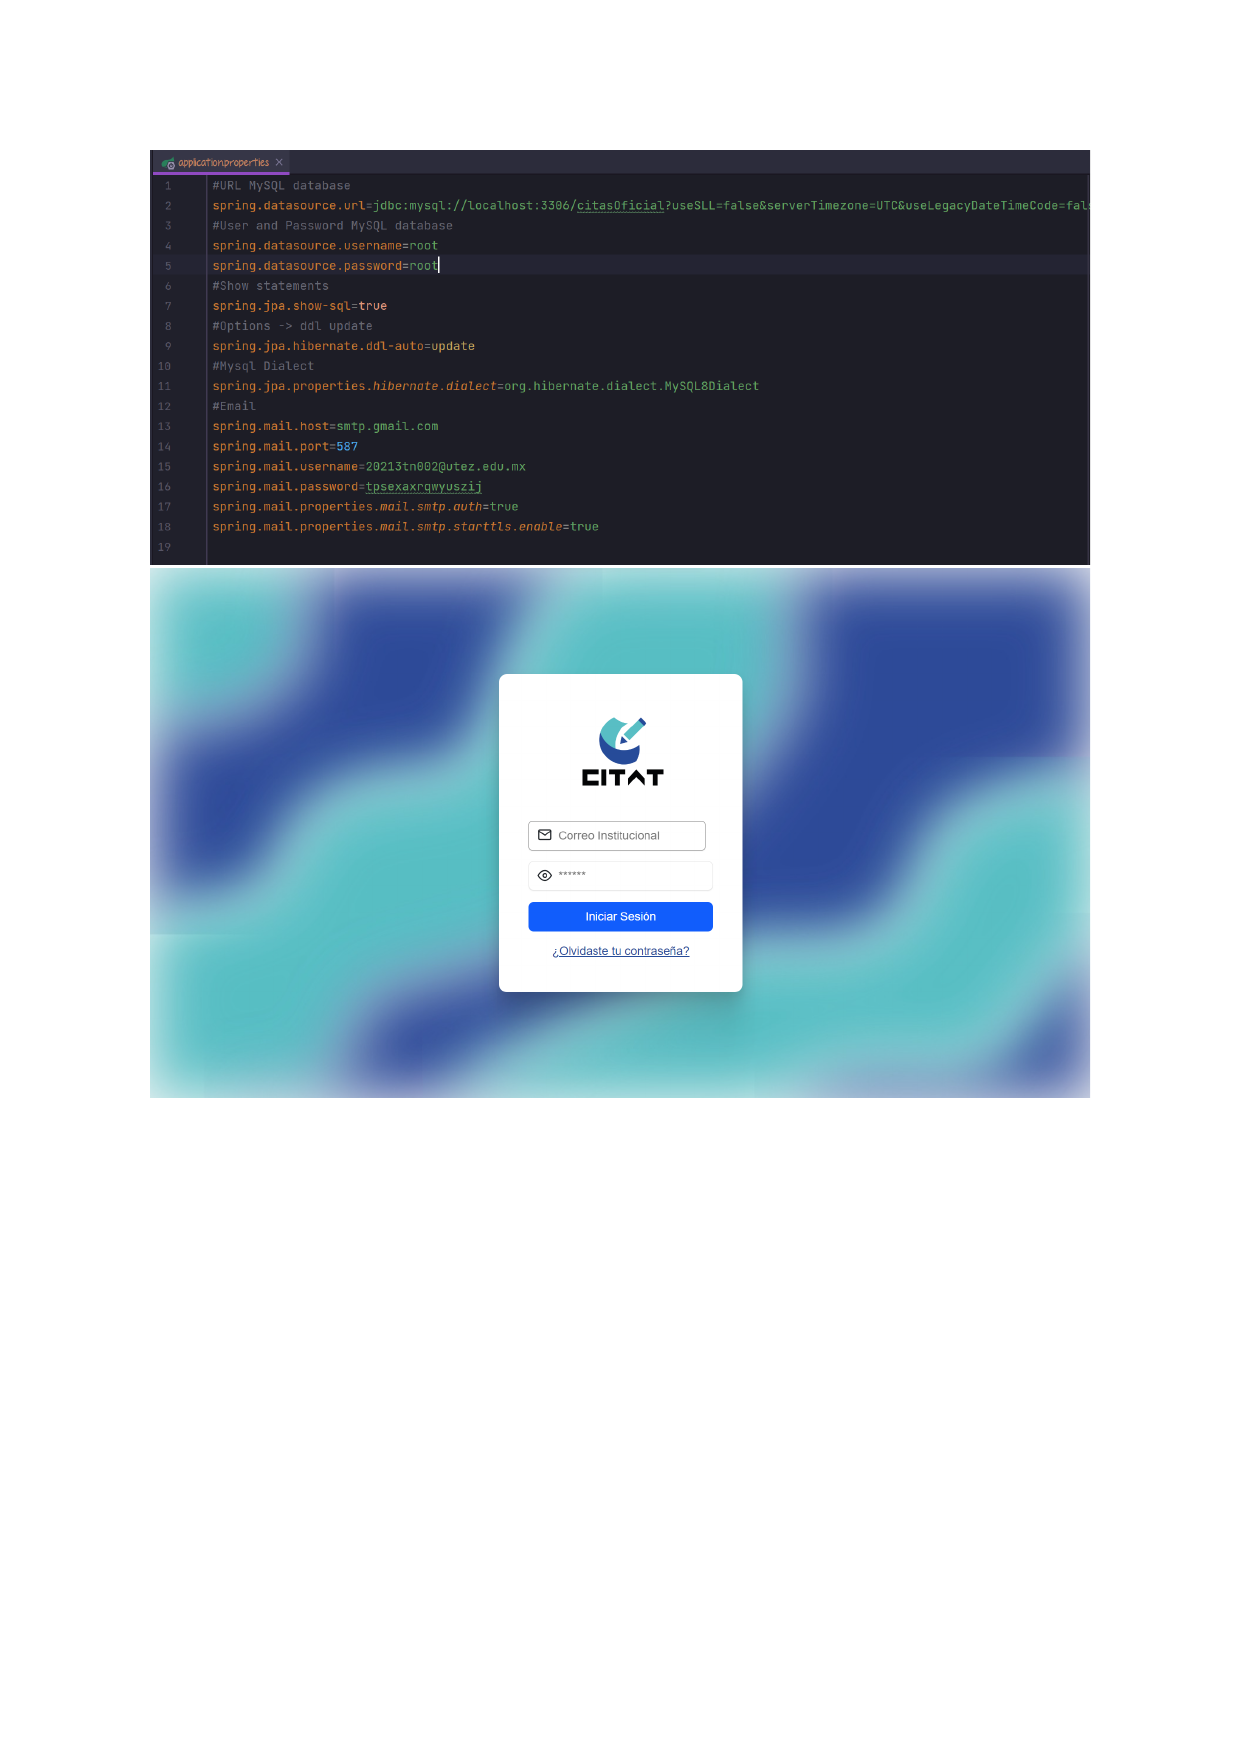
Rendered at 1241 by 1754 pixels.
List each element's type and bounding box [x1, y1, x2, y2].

picture [150, 568, 1091, 1098]
picture [150, 150, 1091, 565]
